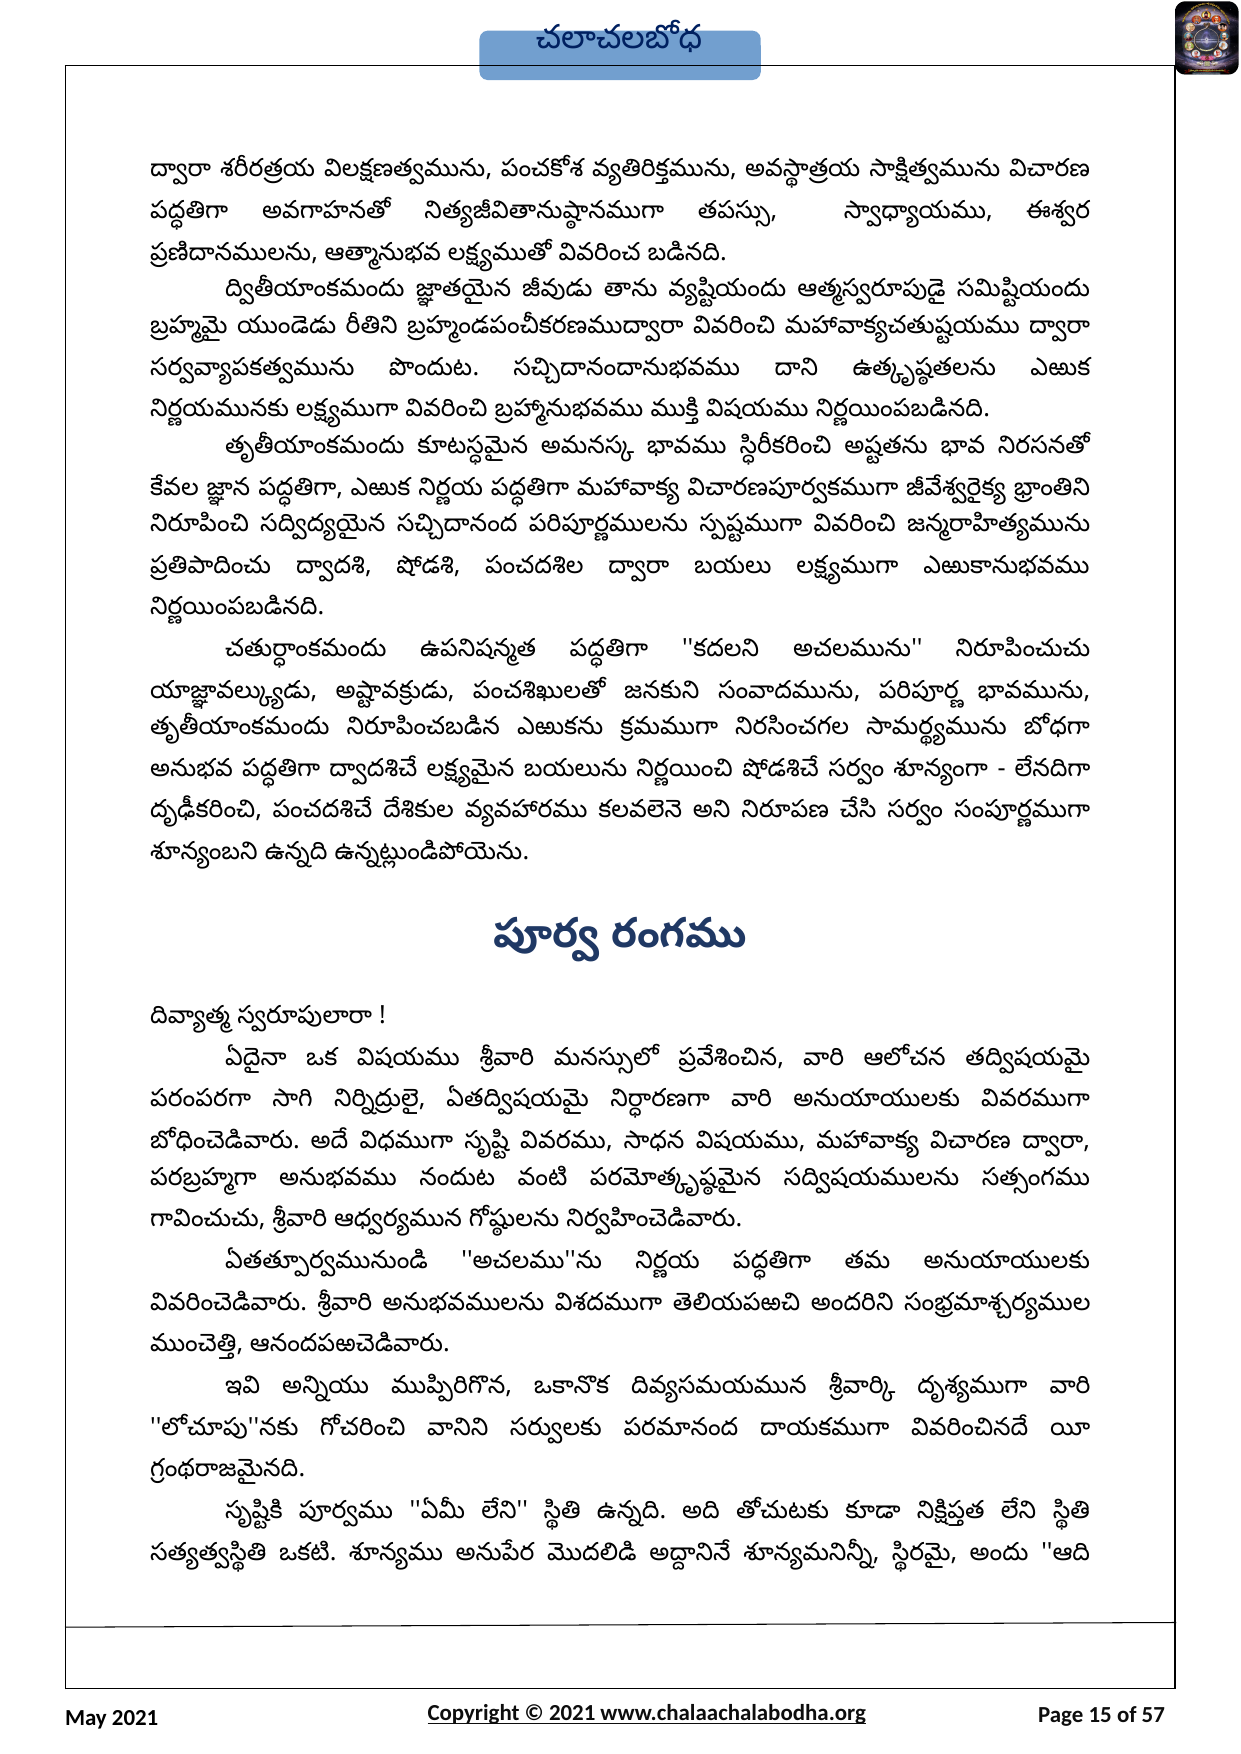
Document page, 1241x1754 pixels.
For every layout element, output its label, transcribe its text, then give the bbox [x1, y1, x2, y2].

text తృతీయాంకమందు కూటస్ధమైన అమనస్క భావము స్ధిరీకరించి అష్టతను భావ నిరసనతో కేవల జ్ఞాన పద్ధతిగా, ఎఱుక నిర్ణయ పద్ధతిగా మహావాక్య విచారణపూర్వకముగా జీవేశ్వరైక్య భ్రాంతిని నిరూపించి సద్విద్యయైన సచ్చిదానంద పరిపూర్ణములను స్పష్టముగా వివరించి జన్మరాహిత్యమును ప్రతిపాదించు ద్వాదశి, షోడశి, పంచదశిల ద్వారా బయలు లక్ష్యముగా ఎఱుకానుభవము నిర్ణయింపబడినది. [150, 432, 1090, 627]
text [150, 150, 1090, 272]
picture [1175, 1, 1239, 75]
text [150, 1492, 1090, 1572]
text ఏతత్పూర్వమునుండి ''అచలము''ను నిర్ణయ పద్ధతిగా తమ అనుయాయులకు వివరించెడివారు. శ్రీవారి అనుభవములను విశదముగా తెలియపఱచి అందరిని సంభ్రమాశ్చర్యముల ముంచెత్తి, ఆనందపఱచెడివారు. [150, 1242, 1090, 1364]
text పూర్వ రంగము [150, 911, 1090, 967]
text ఇవి అన్నియు ముప్పిరిగొన, ఒకానొక దివ్యసమయమున శ్రీవార్కి దృశ్యముగా వారి ''లోచూపు''నకు గోచరించి వానిని సర్వులకు పరమానంద దాయకముగా వివరించినదే యీ గ్రంథరాజమైనది. [150, 1367, 1090, 1489]
text చతుర్ధాంకమందు ఉపనిషన్మత పద్ధతిగా ''కదలని అచలమును'' నిరూపించుచు యాజ్ఞావల్క్యుడు, అష్టావక్రుడు, పంచశిఖులతో జనకుని సంవాదమును, పరిపూర్ణ భావమును, తృతీయాంకమందు నిరూపించబడిన ఎఱుకను క్రమముగా నిరసించగల సామర్థ్యమును బోధగా అనుభవ పద్ధతిగా ద్వాదశిచే లక్ష్యమైన బయలును నిర్ణయించి షోడశిచే సర్వం శూన్యంగా - లేనదిగా దృఢీకరించి, పంచదశిచే దేశికుల వ్యవహారము కలవలెనె అని నిరూపణ చేసి సర్వం సంపూర్ణముగా శూన్యంబని ఉన్నది ఉన్నట్లుండిపోయెను. [150, 630, 1090, 871]
text ద్వితీయాంకమందు జ్ఞాతయైన జీవుడు తాను వ్యష్టియందు ఆత్మస్వరూపుడై సమిష్టియందు బ్రహ్మమై యుండెడు రీతిని బ్రహ్మండపంచీకరణముద్వారా వివరించి మహావాక్యచతుష్టయము ద్వారా సర్వవ్యాపకత్వమును పొందుట. సచ్చిదానందానుభవము దాని ఉత్కృష్ఠతలను ఎఱుక నిర్ణయమునకు లక్ష్యముగా వివరించి బ్రహ్మానుభవము ముక్తి విషయము నిర్ణయింపబడినది. [150, 275, 1090, 428]
text ఏదైనా ఒక విషయము శ్రీవారి మనస్సులో ప్రవేశించిన, వారి ఆలోచన తద్విషయమై పరంపరగా సాగి నిర్నిద్రులై, ఏతద్విషయమై నిర్ధారణగా వారి అనుయాయులకు వివరముగా బోధించెడివారు. అదే విధముగా సృష్టి వివరము, సాధన విషయము, మహావాక్య విచారణ ద్వారా, పరబ్రహ్మగా అనుభవము నందుట వంటి పరమోత్కృష్ఠమైన సద్విషయములను సత్సంగము గావించుచు, శ్రీవారి ఆధ్వర్యమున గోష్ఠులను నిర్వహించెడివారు. [150, 1038, 1090, 1239]
text దివ్యాత్మ స్వరూపులారా ! [150, 997, 1090, 1036]
